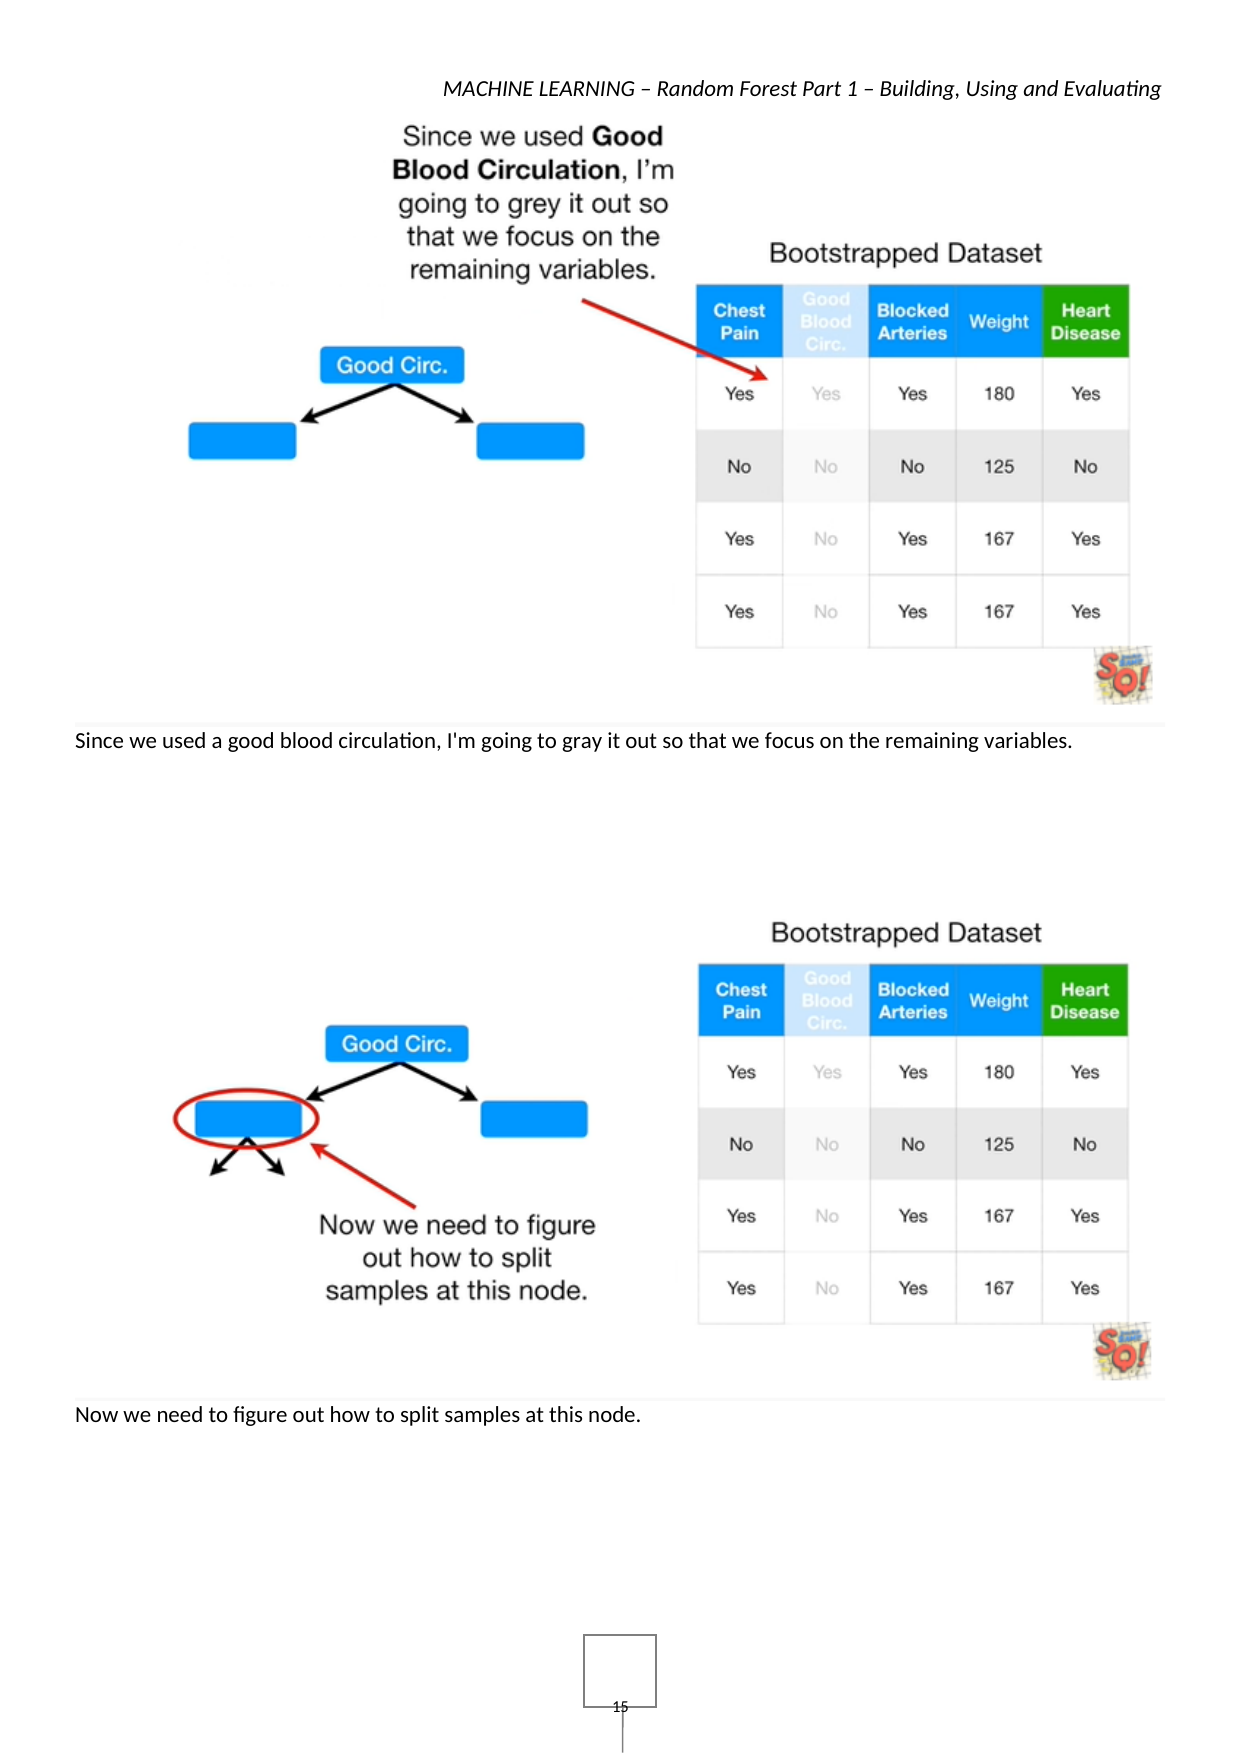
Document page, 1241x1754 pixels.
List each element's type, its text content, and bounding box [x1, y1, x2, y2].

picture [75, 782, 1166, 1401]
text Since we used a good blood circulation, I'm going to gray it out so that we focus on the remaining variables. [75, 727, 1165, 754]
text Now we need to figure out how to split samples at this node. [75, 1401, 1165, 1428]
picture [75, 101, 1166, 727]
